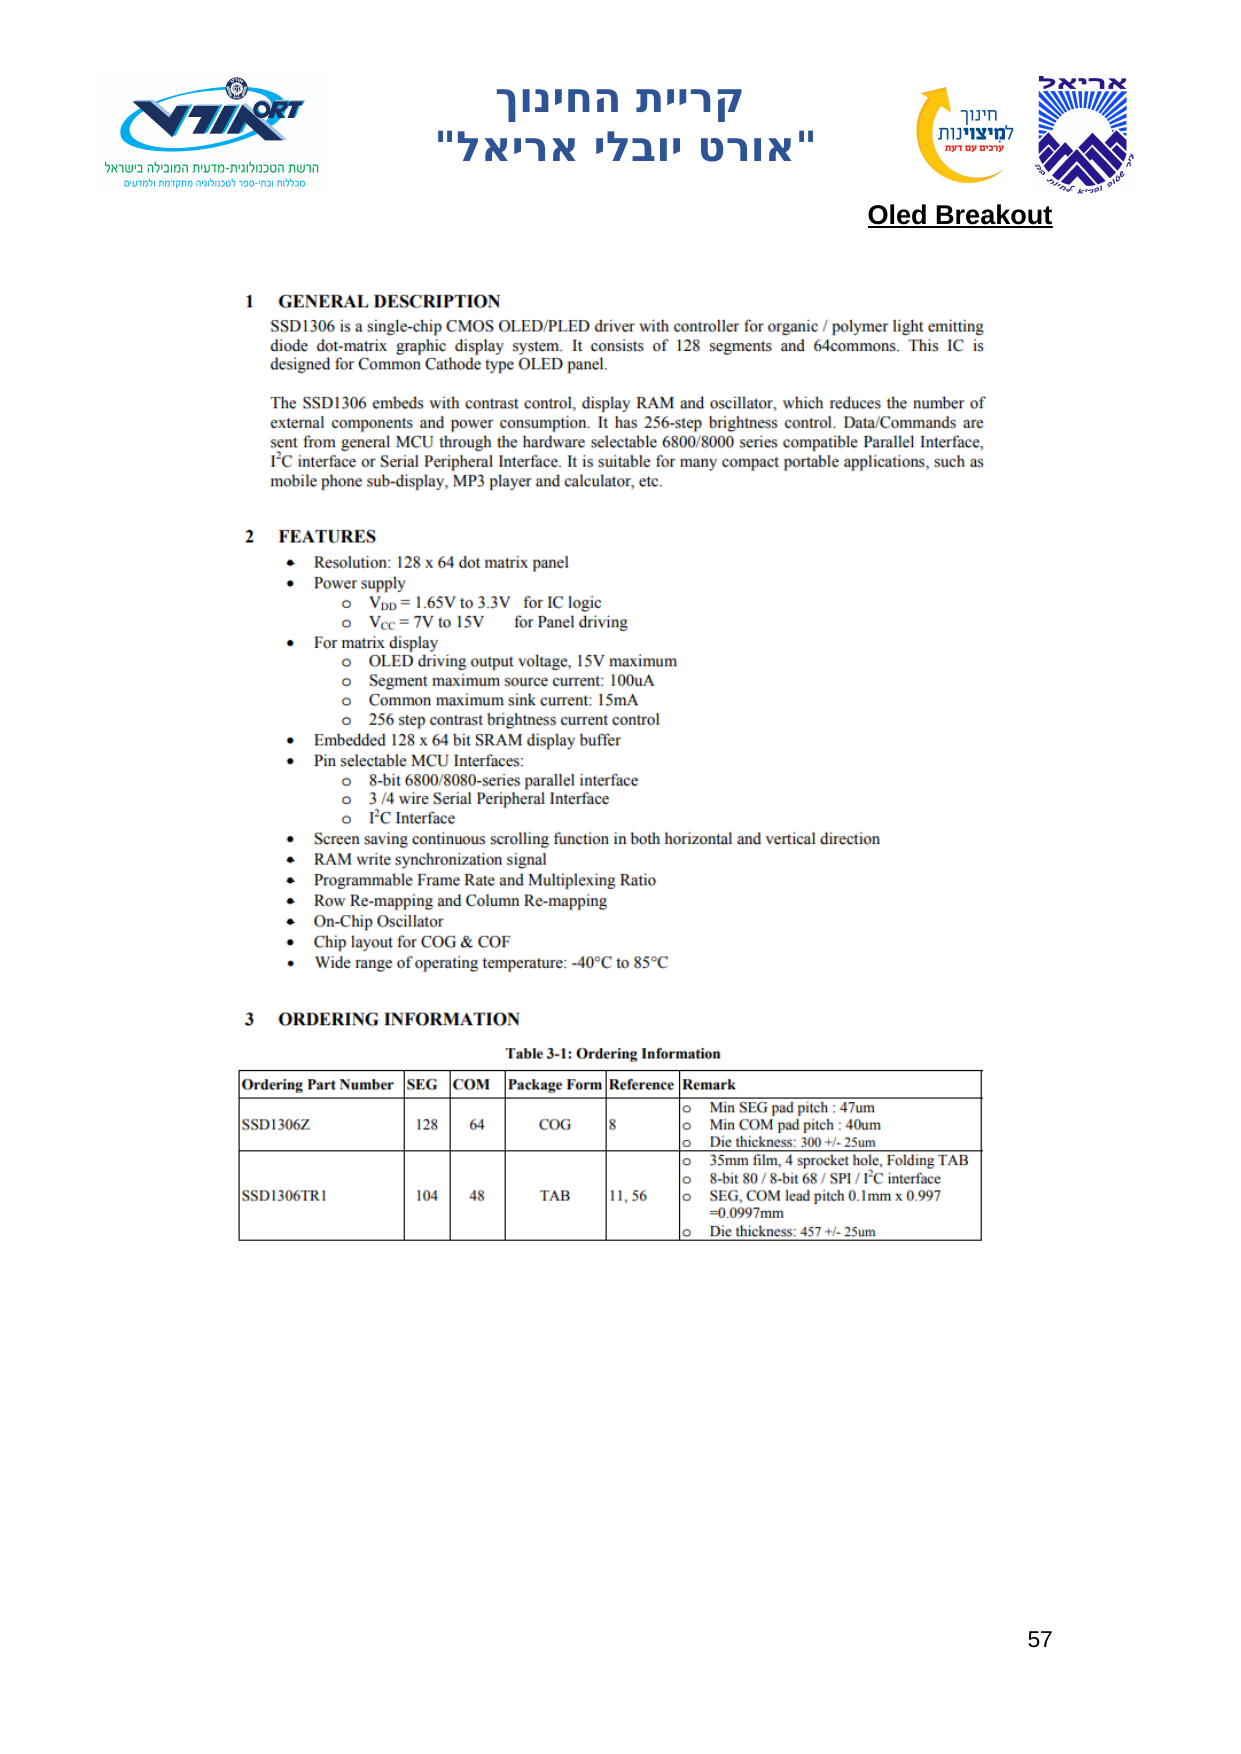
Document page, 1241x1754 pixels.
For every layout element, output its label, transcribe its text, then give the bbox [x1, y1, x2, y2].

picture [187, 249, 1053, 1273]
picture [1035, 76, 1134, 194]
picture [915, 87, 1014, 183]
text Oled Breakout [187, 199, 1053, 230]
picture [97, 70, 326, 194]
